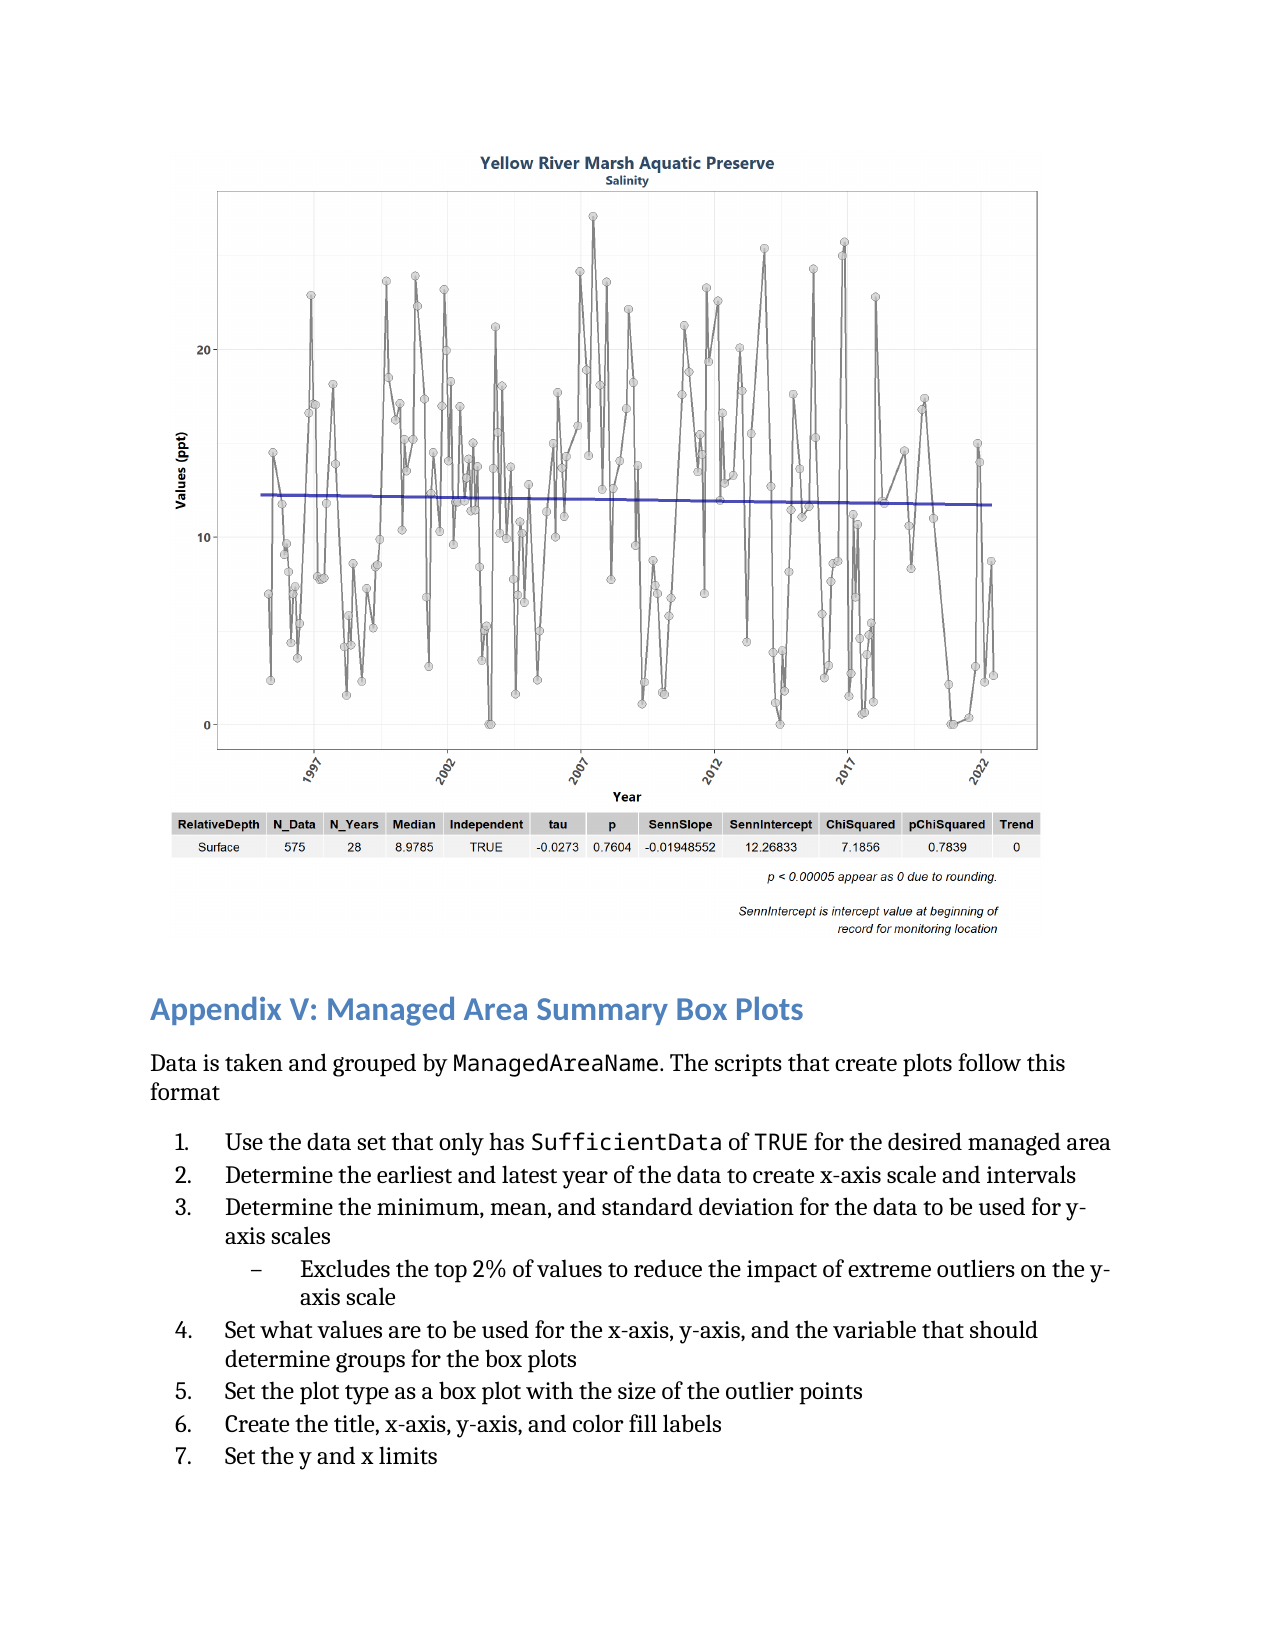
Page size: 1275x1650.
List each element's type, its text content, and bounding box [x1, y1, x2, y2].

list Set what values are to be used for the x-axis, y-axis, and the variable that should determine groups for the box plots [175, 1316, 1125, 1373]
list Determine the earliest and latest year of the data to create x-axis scale and intervals [175, 1161, 1125, 1189]
picture [168, 150, 1044, 938]
list Create the title, x-axis, y-axis, and color fill labels [175, 1409, 1125, 1438]
list Use the data set that only has SufficientData of TRUE for the desired managed area [175, 1126, 1125, 1157]
list Set the y and x limits [175, 1442, 1125, 1471]
text Data is taken and grouped by ManagedAreaName. The scripts that create plots follow this format [150, 1047, 1125, 1107]
subtitle Appendix V: Managed Area Summary Box Plots [150, 987, 1125, 1028]
list Determine the minimum, mean, and standard deviation for the data to be used for y-axis scales [175, 1193, 1125, 1251]
list Excludes the top 2% of values to reduce the impact of extreme outliers on the y-axis scale [250, 1254, 1125, 1312]
list Set the plot type as a box plot with the size of the outlier points [175, 1377, 1125, 1406]
